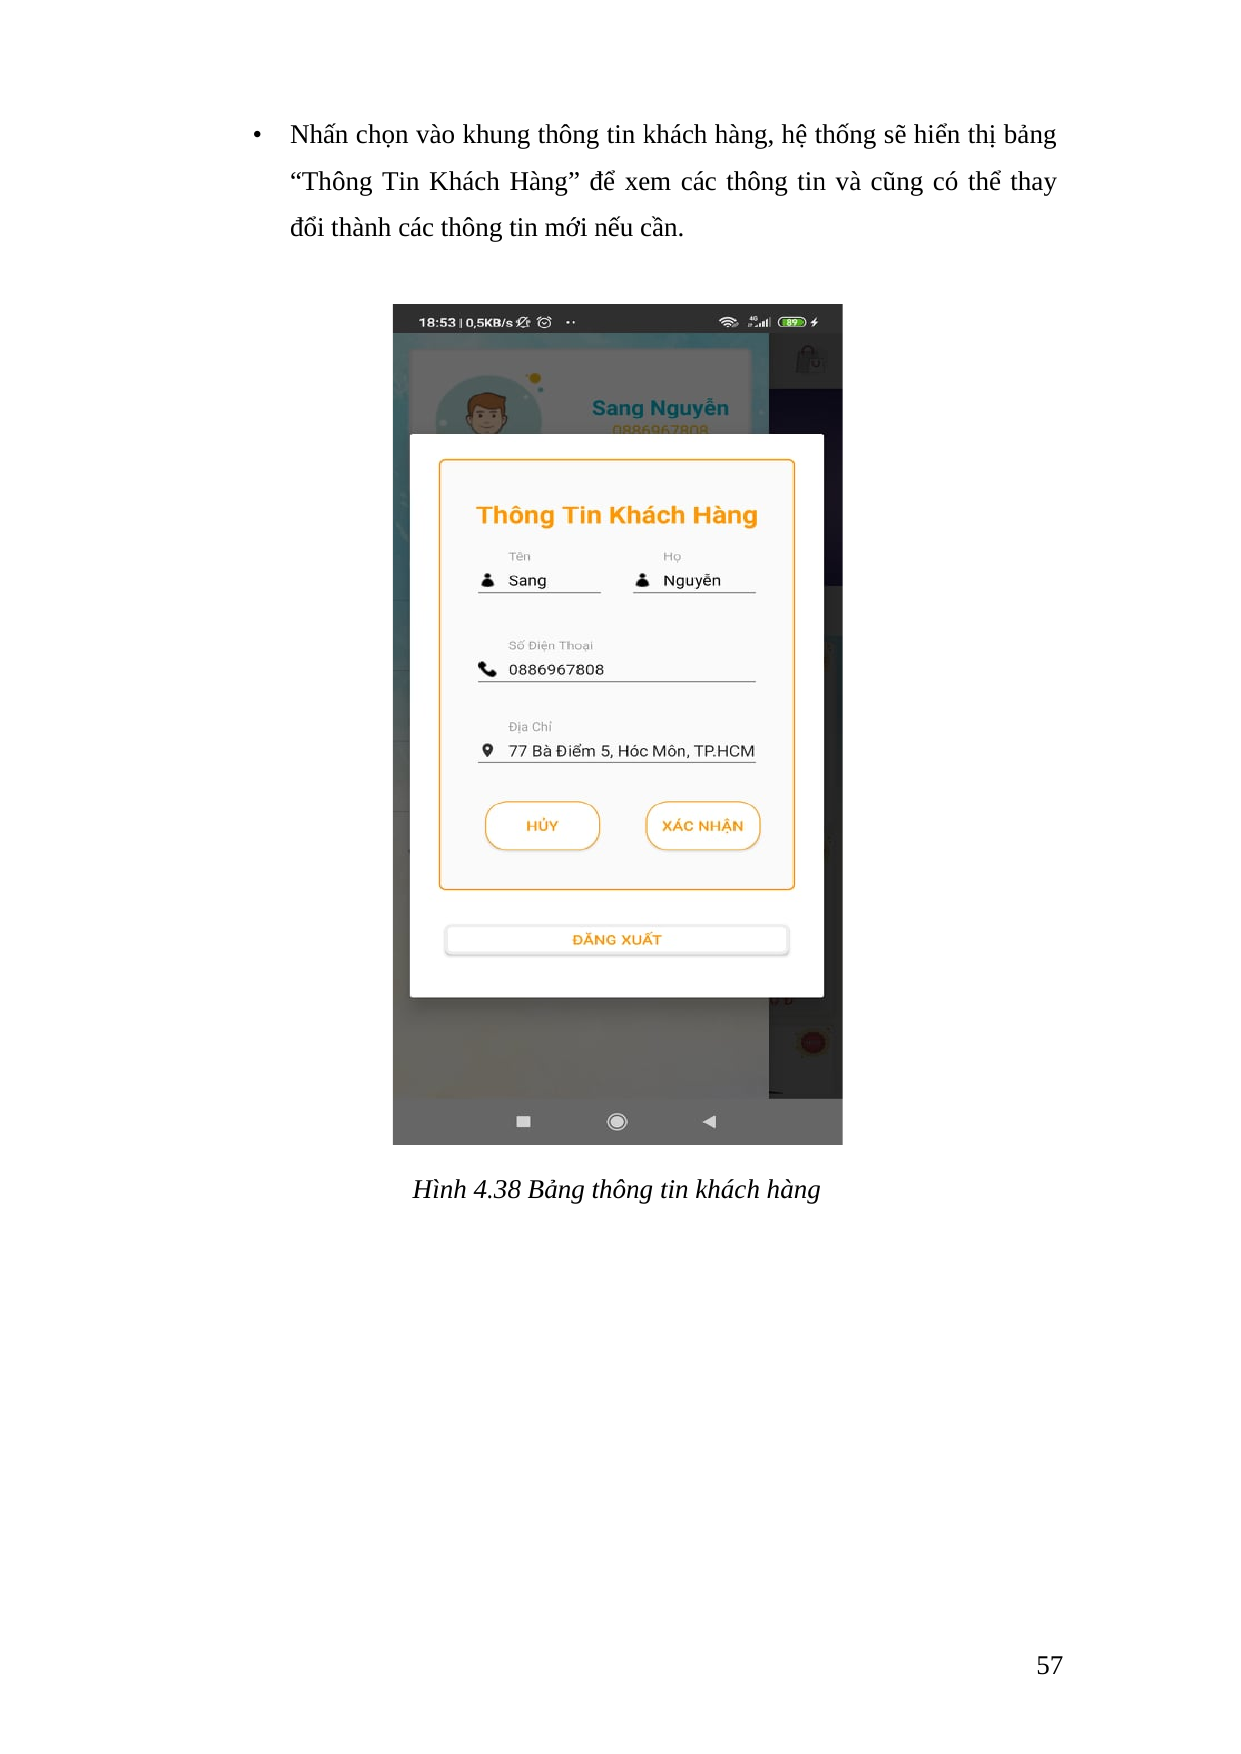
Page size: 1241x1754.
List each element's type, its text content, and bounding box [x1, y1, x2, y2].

list Nhấn chọn vào khung thông tin khách hàng, hệ thống sẽ hiển thị bảng “Thông Tin Khách Hàng” để xem các thông tin và cũng có thể thay đổi thành các thông tin mới nếu cần. [252, 118, 1058, 243]
picture [392, 304, 843, 1145]
